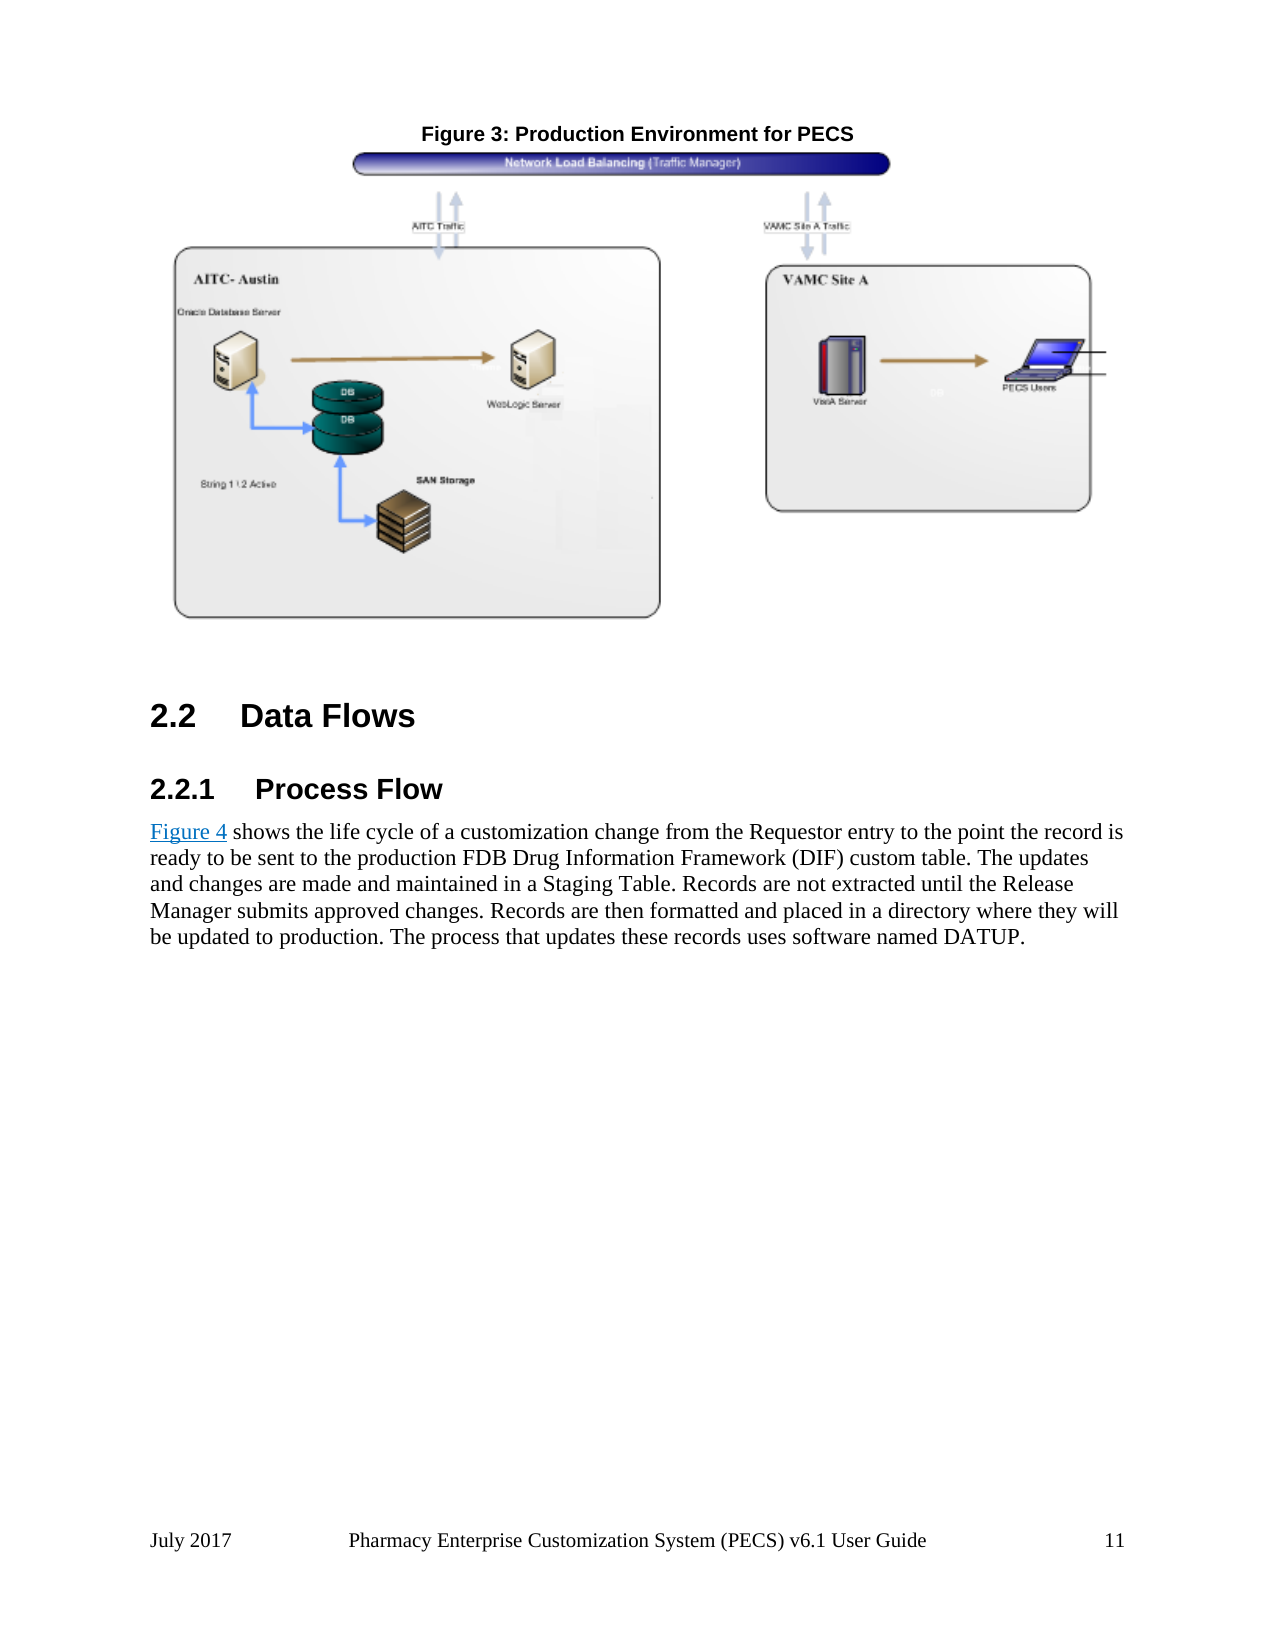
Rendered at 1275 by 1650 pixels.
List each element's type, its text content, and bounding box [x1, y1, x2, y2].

subtitle Process Flow [150, 772, 1125, 805]
subtitle Data Flows [150, 696, 1125, 734]
text Figure 4 shows the life cycle of a customization change from the Requestor entry to the point the record is ready to be sent to the production FDB Drug Information Framework (DIF) custom table. The updates and changes are made and maintained in a Staging Table. Records are not extracted until the Release Manager submits approved changes. Records are then formatted and placed in a directory where they will be updated to production. The process that updates these records uses software named DATUP. [150, 818, 1125, 949]
picture [167, 152, 1108, 659]
text Figure 3: Production Environment for PECS [150, 122, 1125, 146]
